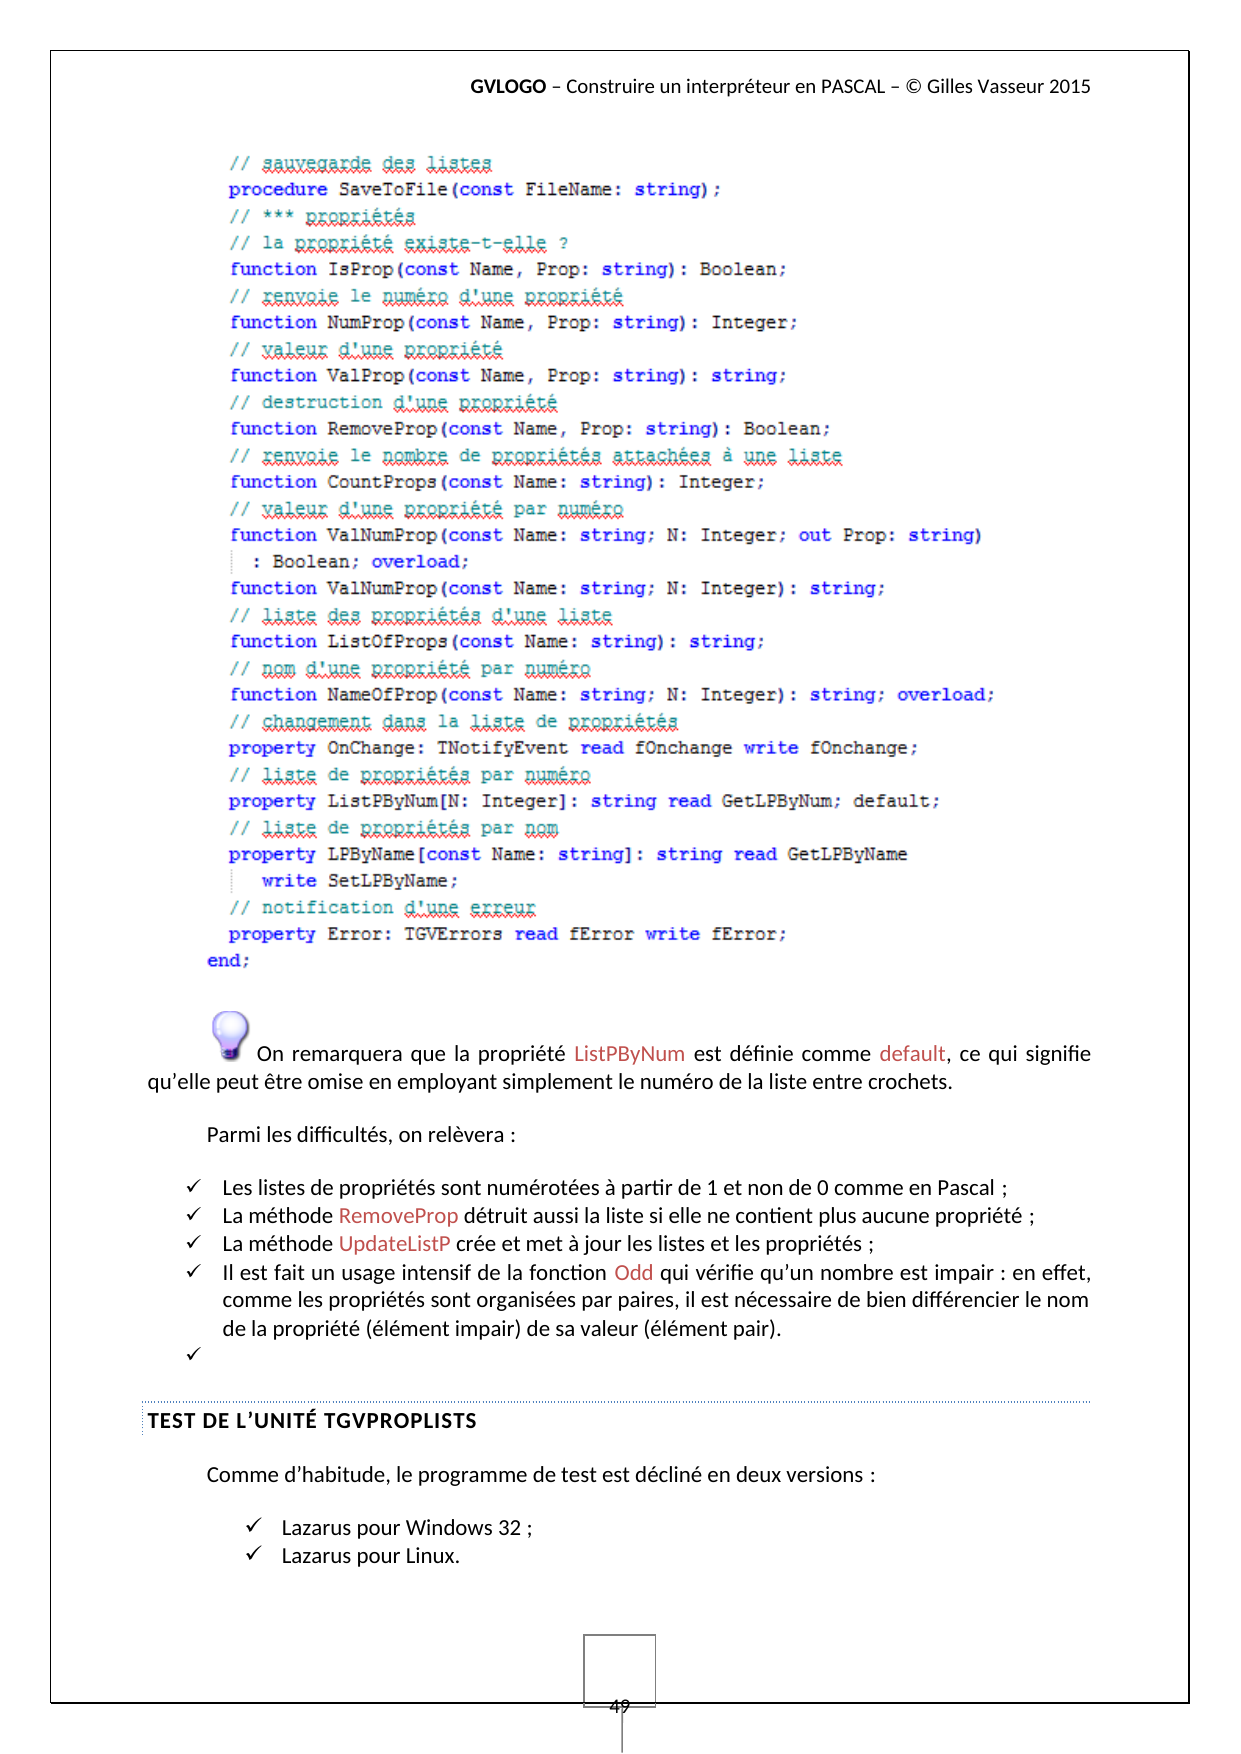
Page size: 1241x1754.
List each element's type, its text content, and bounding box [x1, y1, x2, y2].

text Parmi les difficultés, on relèvera : [147, 1121, 1092, 1148]
list La méthode RemoveProp détruit aussi la liste si elle ne contient plus aucune propriété ; [185, 1202, 1092, 1229]
list La méthode UpdateListP crée et met à jour les listes et les propriétés ; [185, 1229, 1092, 1258]
picture [206, 1011, 257, 1062]
text Comme d’habitude, le programme de test est décliné en deux versions : [147, 1460, 1092, 1488]
list Lazarus pour Windows 32 ; [244, 1513, 1092, 1541]
list Lazarus pour Linux. [244, 1541, 1092, 1569]
list Il est fait un usage intensif de la fonction Odd qui vérifie qu’un nombre est impair : en effet, comme les propriétés sont organisées par paires, il est nécessaire de bien différencier le nom de la propriété (élément impair) de sa valeur (élément pair). [185, 1258, 1092, 1342]
list Les listes de propriétés sont numérotées à partir de 1 et non de 0 comme en Pascal ; [185, 1173, 1092, 1202]
text On remarquera que la propriété ListPByNum est définie comme default, ce qui signifie qu’elle peut être omise en employant simplement le numéro de la liste entre crochets. [147, 1012, 1092, 1096]
subtitle Test de l’unité TGVPROPLists [142, 1401, 1092, 1435]
picture [206, 147, 1079, 987]
